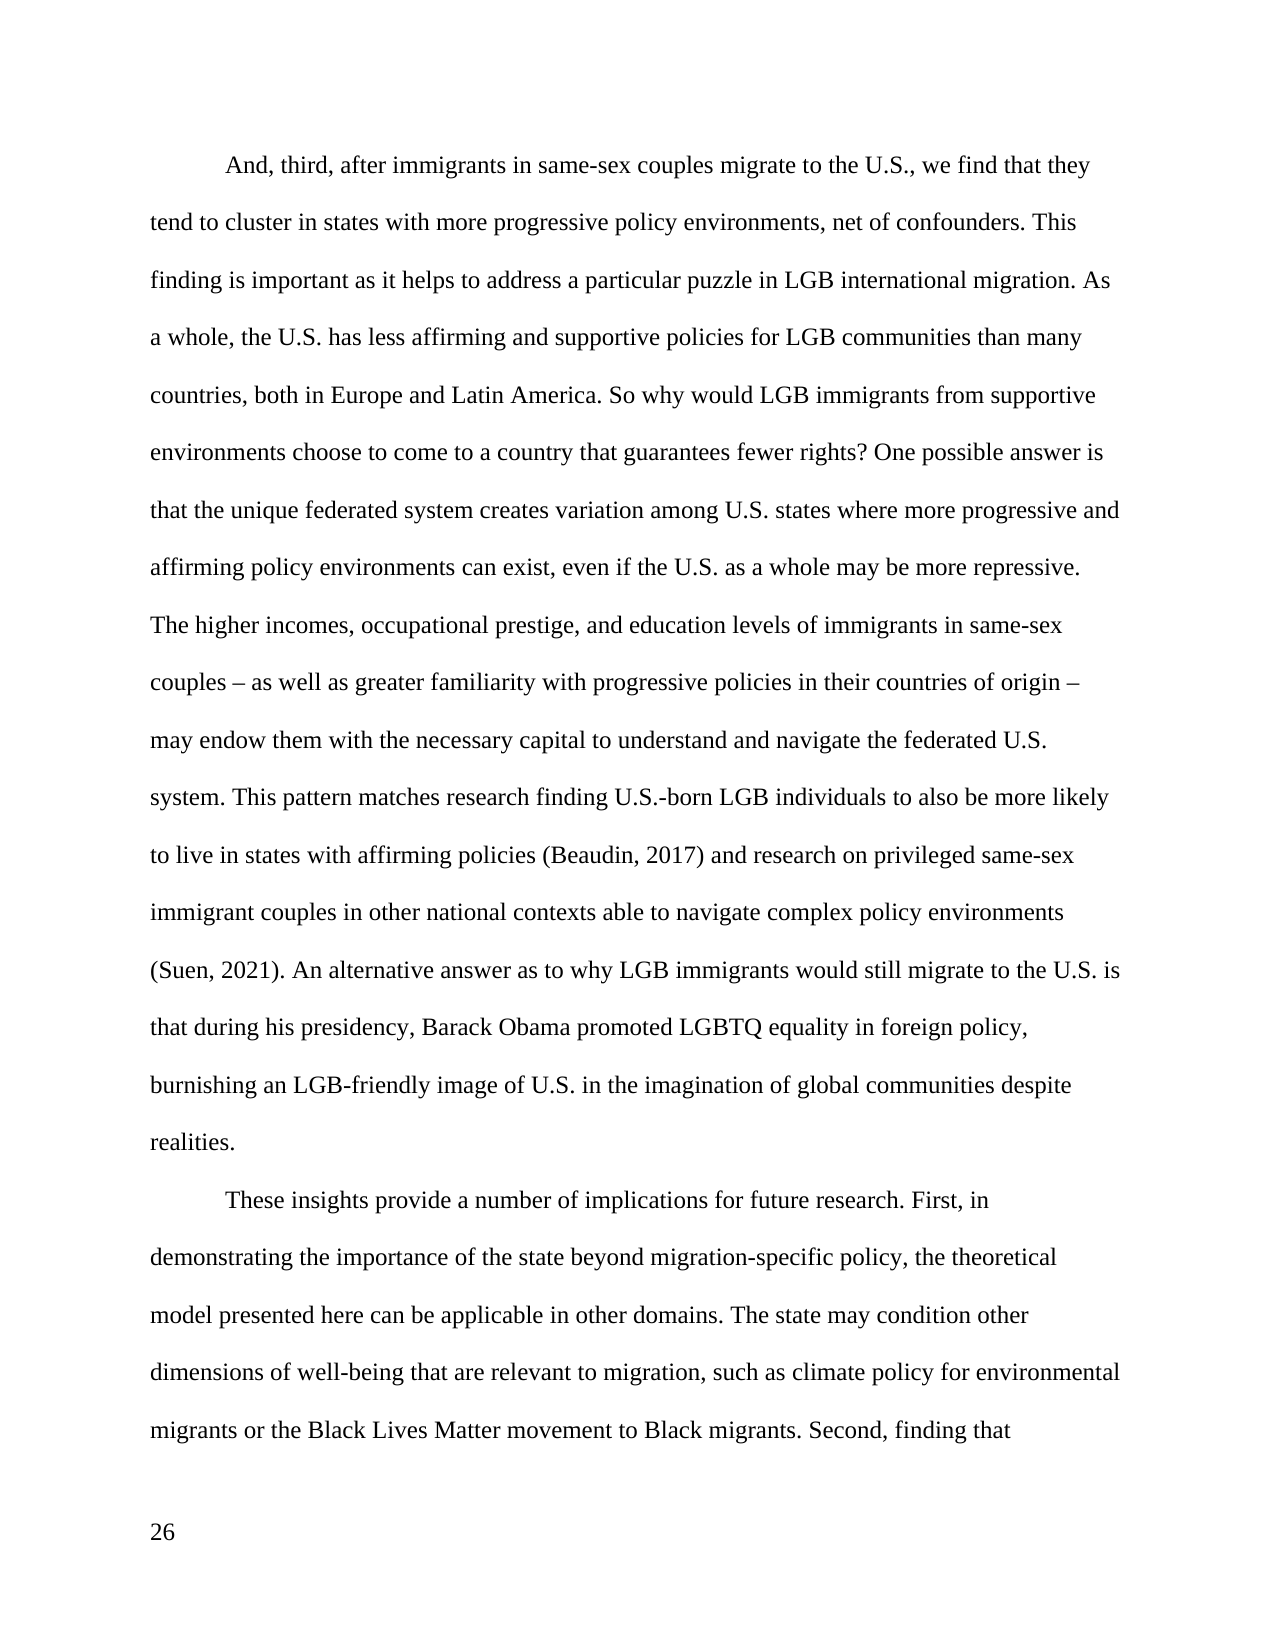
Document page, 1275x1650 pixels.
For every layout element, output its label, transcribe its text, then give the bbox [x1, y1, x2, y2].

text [150, 1185, 1125, 1444]
text And, third, after immigrants in same-sex couples migrate to the U.S., we find that they tend to cluster in states with more progressive policy environments, net of confounders. This finding is important as it helps to address a particular puzzle in LGB international migration. As a whole, the U.S. has less affirming and supportive policies for LGB communities than many countries, both in Europe and Latin America. So why would LGB immigrants from supportive environments choose to come to a country that guarantees fewer rights? One possible answer is that the unique federated system creates variation among U.S. states where more progressive and affirming policy environments can exist, even if the U.S. as a whole may be more repressive. The higher incomes, occupational prestige, and education levels of immigrants in same-sex couples – as well as greater familiarity with progressive policies in their countries of origin – may endow them with the necessary capital to understand and navigate the federated U.S. system. This pattern matches research finding U.S.-born LGB individuals to also be more likely to live in states with affirming policies (Beaudin, 2017) and research on privileged same-sex immigrant couples in other national contexts able to navigate complex policy environments (Suen, 2021). An alternative answer as to why LGB immigrants would still migrate to the U.S. is that during his presidency, Barack Obama promoted LGBTQ equality in foreign policy, burnishing an LGB-friendly image of U.S. in the imagination of global communities despite realities. [150, 150, 1125, 1156]
